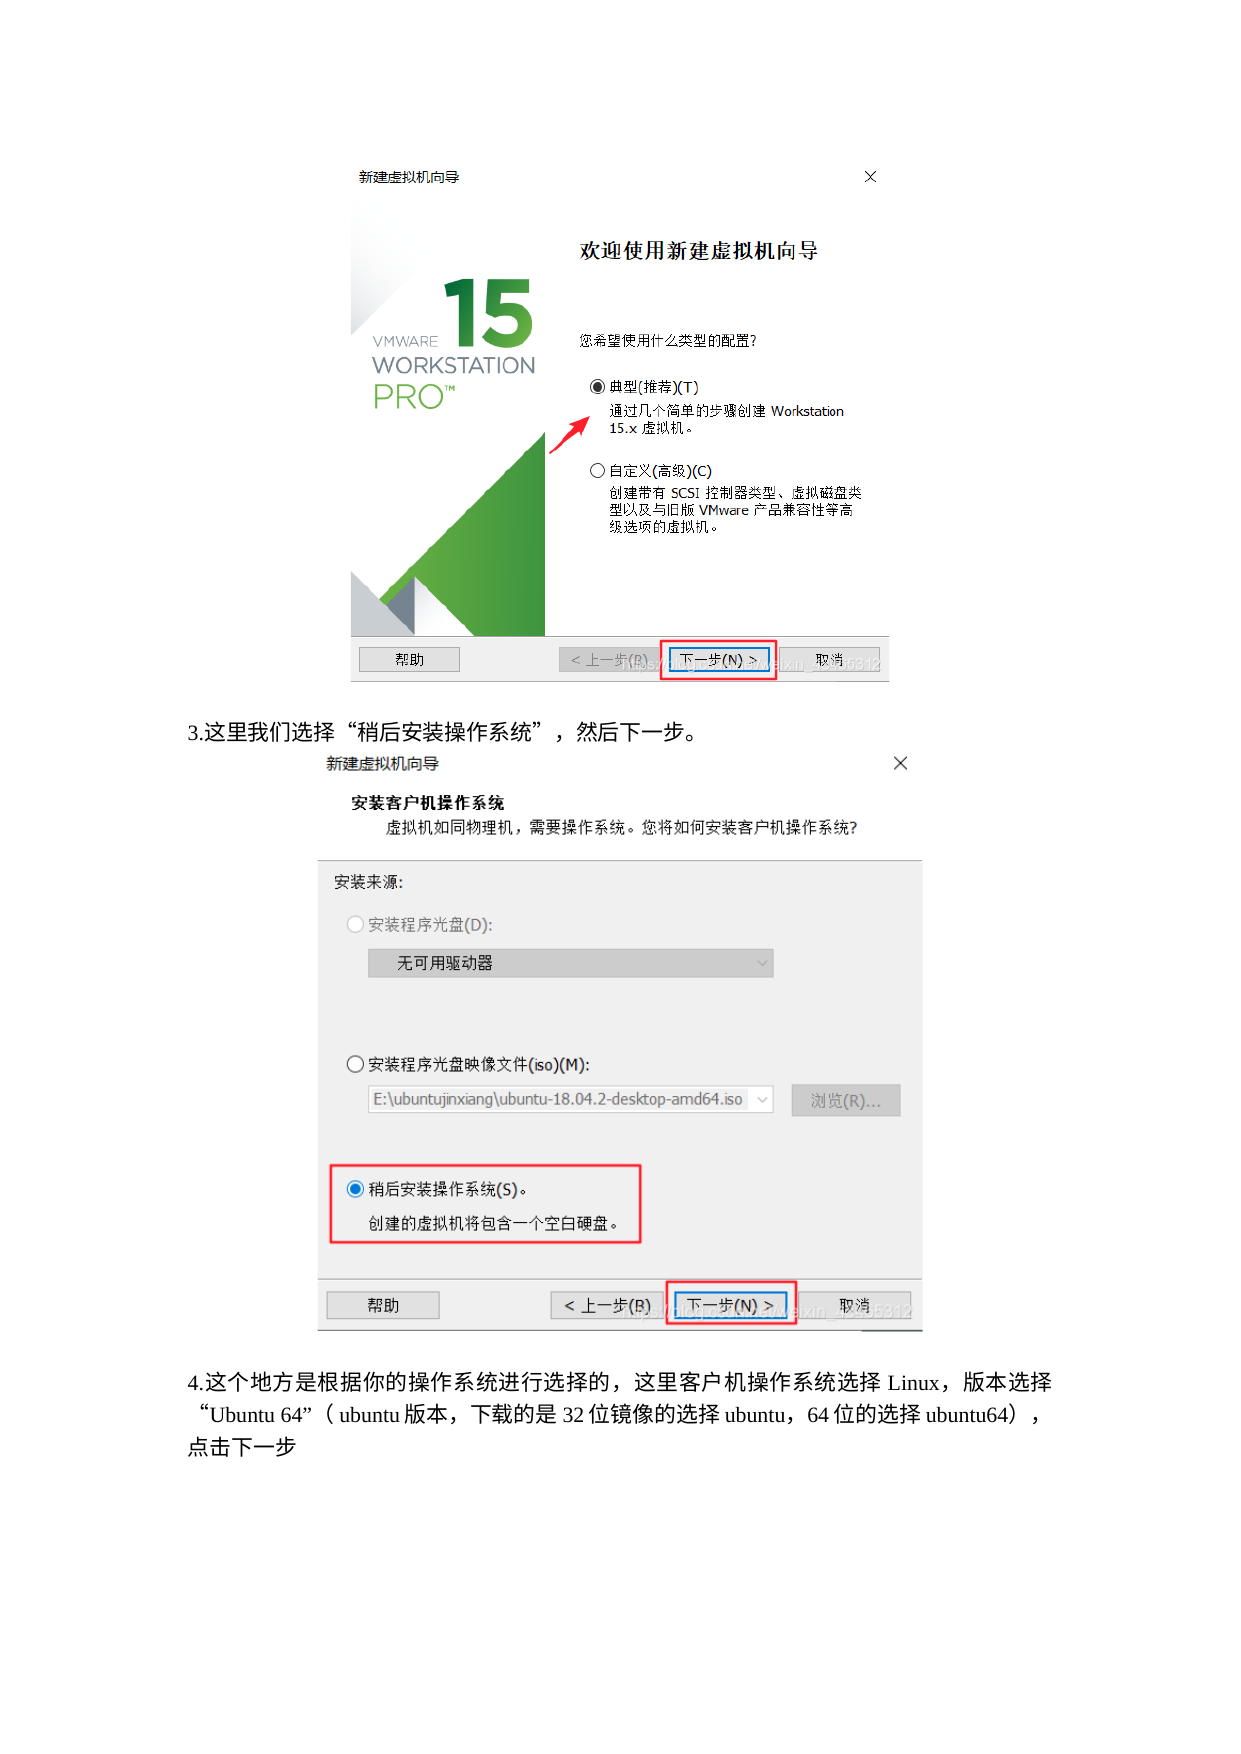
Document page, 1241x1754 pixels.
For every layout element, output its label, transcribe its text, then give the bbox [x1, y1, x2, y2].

text 3.这里我们选择“稍后安装操作系统”，然后下一步。 [187, 714, 1053, 747]
picture [317, 747, 923, 1332]
picture [350, 162, 890, 682]
text 4.这个地方是根据你的操作系统进行选择的，这里客户机操作系统选择Linux，版本选择“Ubuntu 64”（ ubuntu版本，下载的是32位镜像的选择ubuntu，64位的选择ubuntu64），点击下一步 [187, 1364, 1053, 1462]
